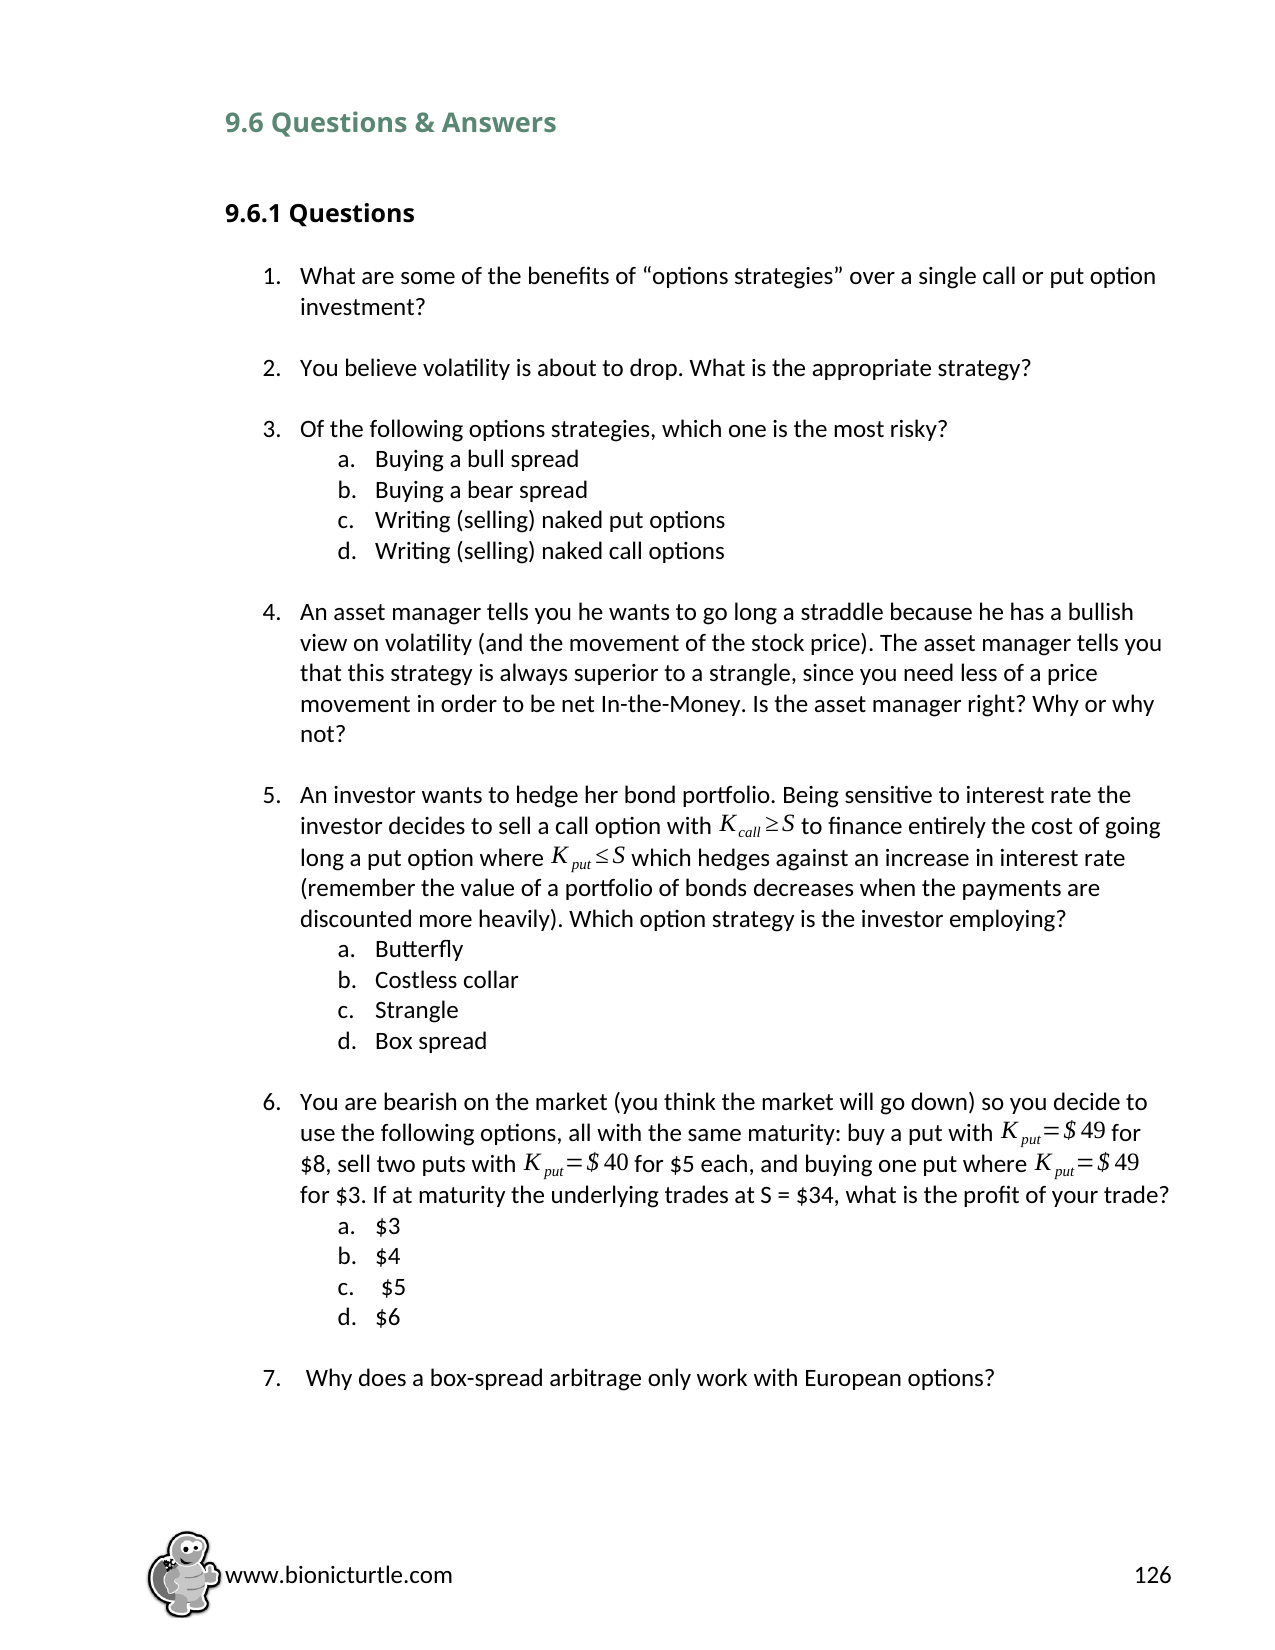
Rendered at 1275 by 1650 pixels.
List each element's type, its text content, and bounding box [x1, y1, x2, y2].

list You are bearish on the market (you think the market will go down) so you decide to use the following options, all with the same maturity: buy a put with for $8, sell two puts with for $5 each, and buying one put where for $3. If at maturity the underlying trades at S = $34, what is the profit of your trade? [262, 1086, 1172, 1210]
list $6 [337, 1302, 1172, 1363]
subtitle 9.6.1 Questions [225, 196, 1172, 230]
list Buying a bull spread [337, 444, 1172, 474]
list Buying a bear spread [337, 474, 1172, 505]
list Why does a box-spread arbitrage only work with European options? [262, 1363, 1172, 1393]
subtitle 9.6 Questions & Answers [225, 103, 1172, 140]
list Of the following options strategies, which one is the most risky? [262, 413, 1172, 444]
list Butterfly [337, 934, 1172, 964]
list Strangle [337, 995, 1172, 1025]
list $5 [337, 1271, 1172, 1302]
list Costless collar [337, 964, 1172, 995]
list Writing (selling) naked call options [337, 535, 1172, 596]
list You believe volatility is about to drop. What is the appropriate strategy? [262, 352, 1172, 413]
list An investor wants to hedge her bond portfolio. Being sensitive to interest rate the investor decides to sell a call option with to finance entirely the cost of going long a put option where which hedges against an increase in interest rate (remember the value of a portfolio of bonds decreases when the payments are discounted more heavily). Which option strategy is the investor employing? [262, 779, 1172, 934]
list An asset manager tells you he wants to go long a straddle because he has a bullish view on volatility (and the movement of the stock price). The asset manager tells you that this strategy is always superior to a strangle, since you need less of a price movement in order to be net In-the-Money. Is the asset manager right? Why or why not? [262, 596, 1172, 779]
list Box spread [337, 1025, 1172, 1086]
list $4 [337, 1241, 1172, 1271]
list $3 [337, 1210, 1172, 1241]
list Writing (selling) naked put options [337, 505, 1172, 535]
list What are some of the benefits of “options strategies” over a single call or put option investment? [262, 261, 1172, 352]
